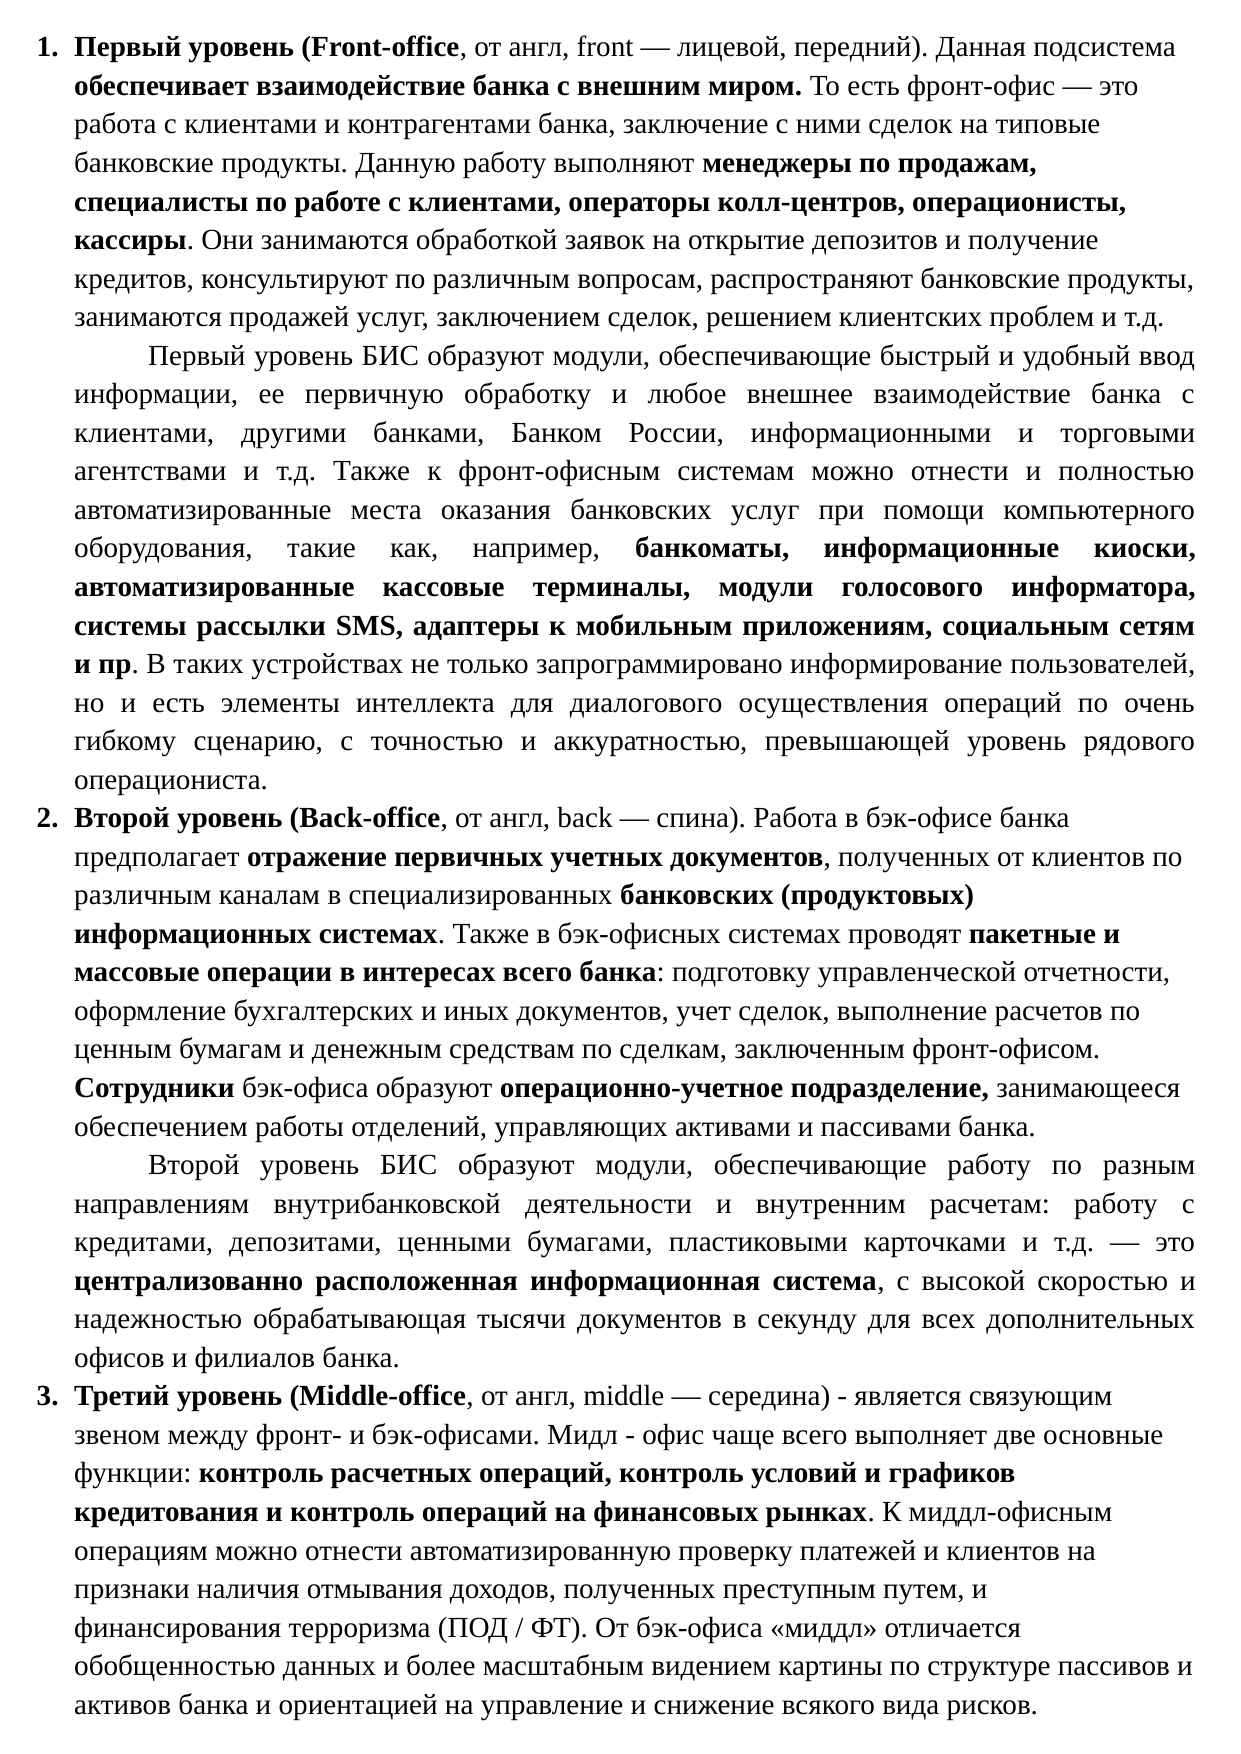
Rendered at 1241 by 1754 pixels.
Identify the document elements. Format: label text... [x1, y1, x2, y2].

list Первый уровень (Front-office, от англ, front — лицевой, передний). Данная подсистема обеспечивает взаимодействие банка с внешним миром. То есть фронт-офис — это работа с клиентами и контрагентами банка, заключение с ними сделок на типовые банковские продукты. Данную работу выполняют менеджеры по продажам, специалисты по работе с клиентами, операторы колл-центров, операционисты, кассиры. Они занимаются обработкой заявок на открытие депозитов и получение кредитов, консультируют по различным вопросам, распространяют банковские продукты, занимаются продажей услуг, заключением сделок, решением клиентских проблем и т.д. [36, 29, 1196, 333]
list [36, 1378, 1196, 1720]
list Второй уровень БИС образуют модули, обеспечивающие работу по разным направлениям внутрибанковской деятельности и внутренним расчетам: работу с кредитами, депозитами, ценными бумагами, пластиковыми карточками и т.д. — это централизованно расположенная информационная система, с высокой скоростью и надежностью обрабатывающая тысячи документов в секунду для всех дополнительных офисов и филиалов банка. [74, 1147, 1196, 1373]
list Первый уровень БИС образуют модули, обеспечивающие быстрый и удобный ввод информации, ее первичную обработку и любое внешнее взаимодействие банка с клиентами, другими банками, Банком России, информационными и торговыми агентствами и т.д. Также к фронт-офисным системам можно отнести и полностью автоматизированные места оказания банковских услуг при помощи компьютерного оборудования, такие как, например, банкоматы, информационные киоски, автоматизированные кассовые терминалы, модули голосового информатора, системы рассылки SMS, адаптеры к мобильным приложениям, социальным сетям и пр. В таких устройствах не только запрограммировано информирование пользователей, но и есть элементы интеллекта для диалогового осуществления операций по очень гибкому сценарию, с точностью и аккуратностью, превышающей уровень рядового операциониста. [74, 338, 1196, 795]
list Второй уровень (Back-office, от англ, back — спина). Работа в бэк-офисе банка предполагает отражение первичных учетных документов, полученных от клиентов по различным каналам в специализированных банковских (продуктовых) информационных системах. Также в бэк-офисных системах проводят пакетные и массовые операции в интересах всего банка: подготовку управленческой отчетности, оформление бухгалтерских и иных документов, учет сделок, выполнение расчетов по ценным бумагам и денежным средствам по сделкам, заключенным фронт-офисом. Сотрудники бэк-офиса образуют операционно-учетное подразделение, занимающееся обеспечением работы отделений, управляющих активами и пассивами банка. [36, 800, 1196, 1142]
